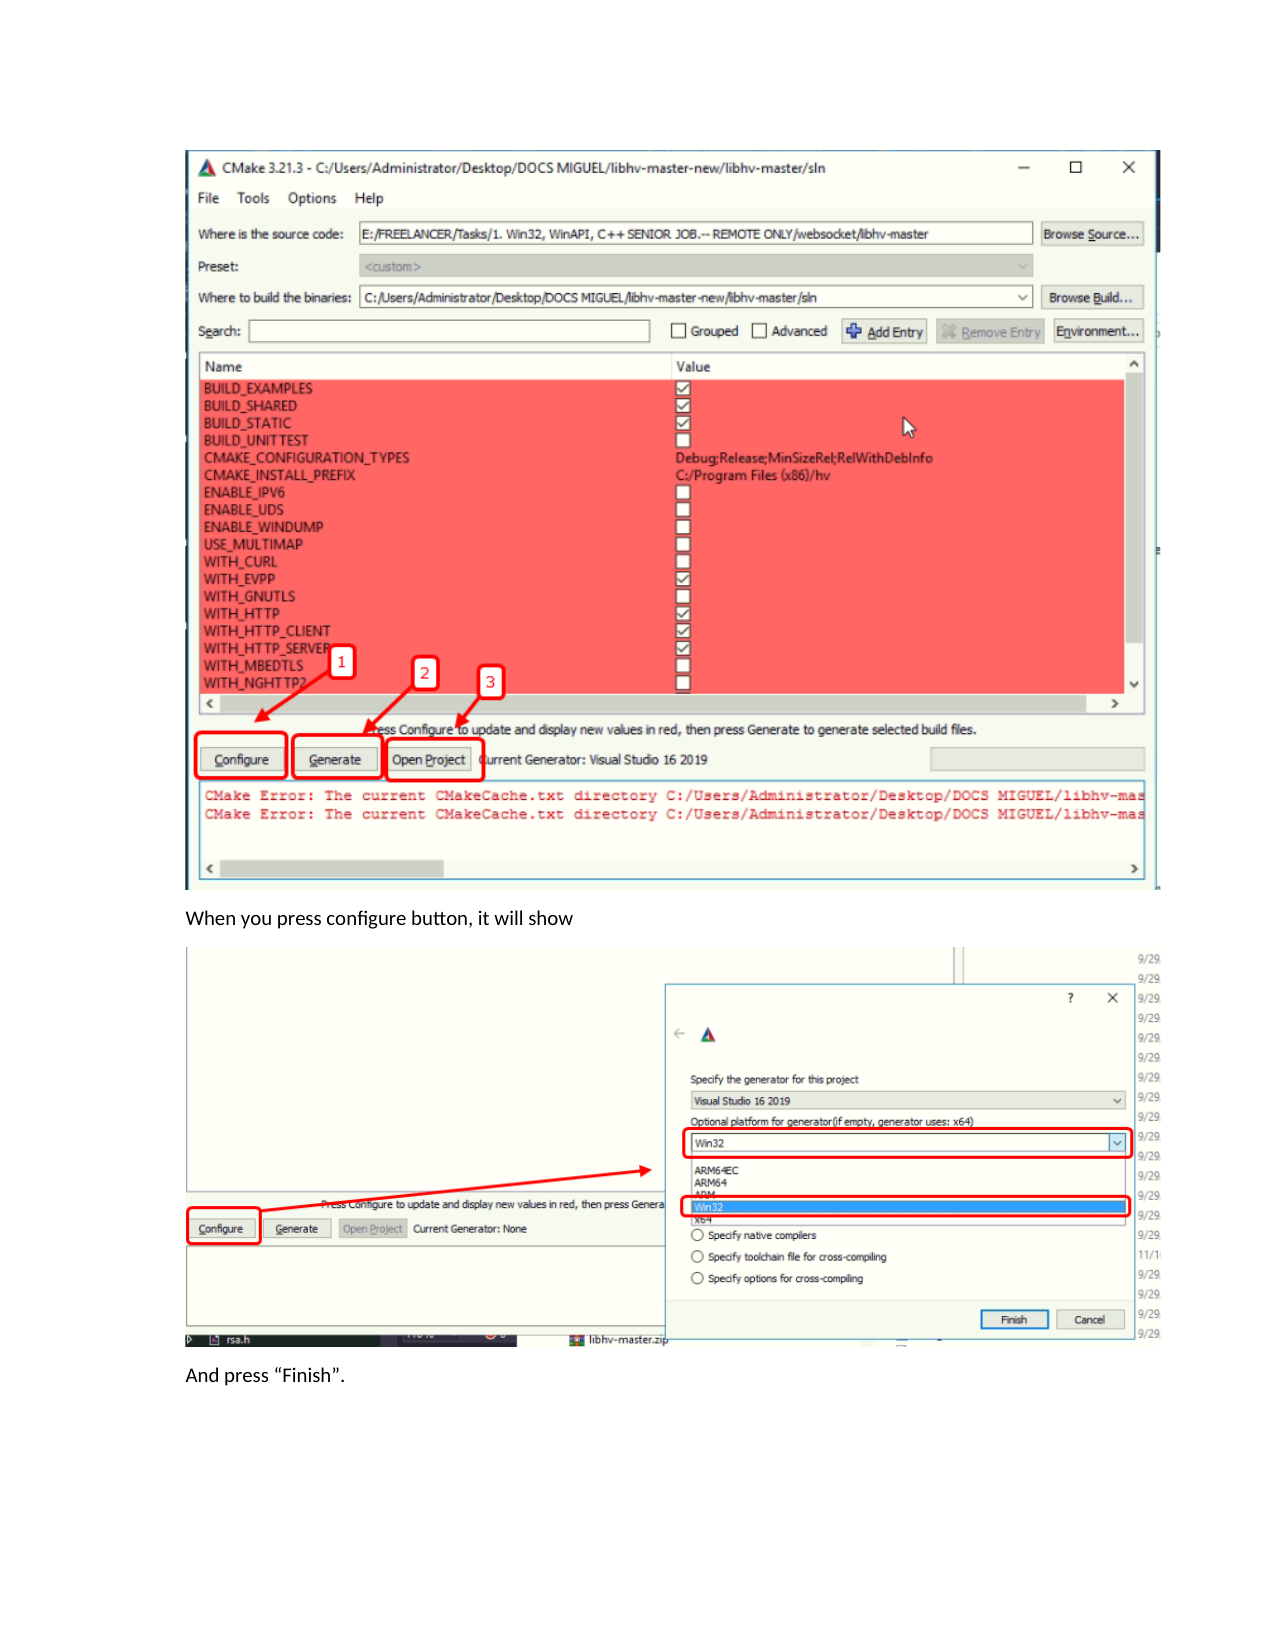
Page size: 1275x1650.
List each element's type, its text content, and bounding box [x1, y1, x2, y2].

text When you press configure button, it will show [150, 905, 1125, 931]
picture [185, 947, 1161, 1347]
picture [185, 150, 1161, 890]
text And press “Finish”. [150, 1363, 1125, 1388]
